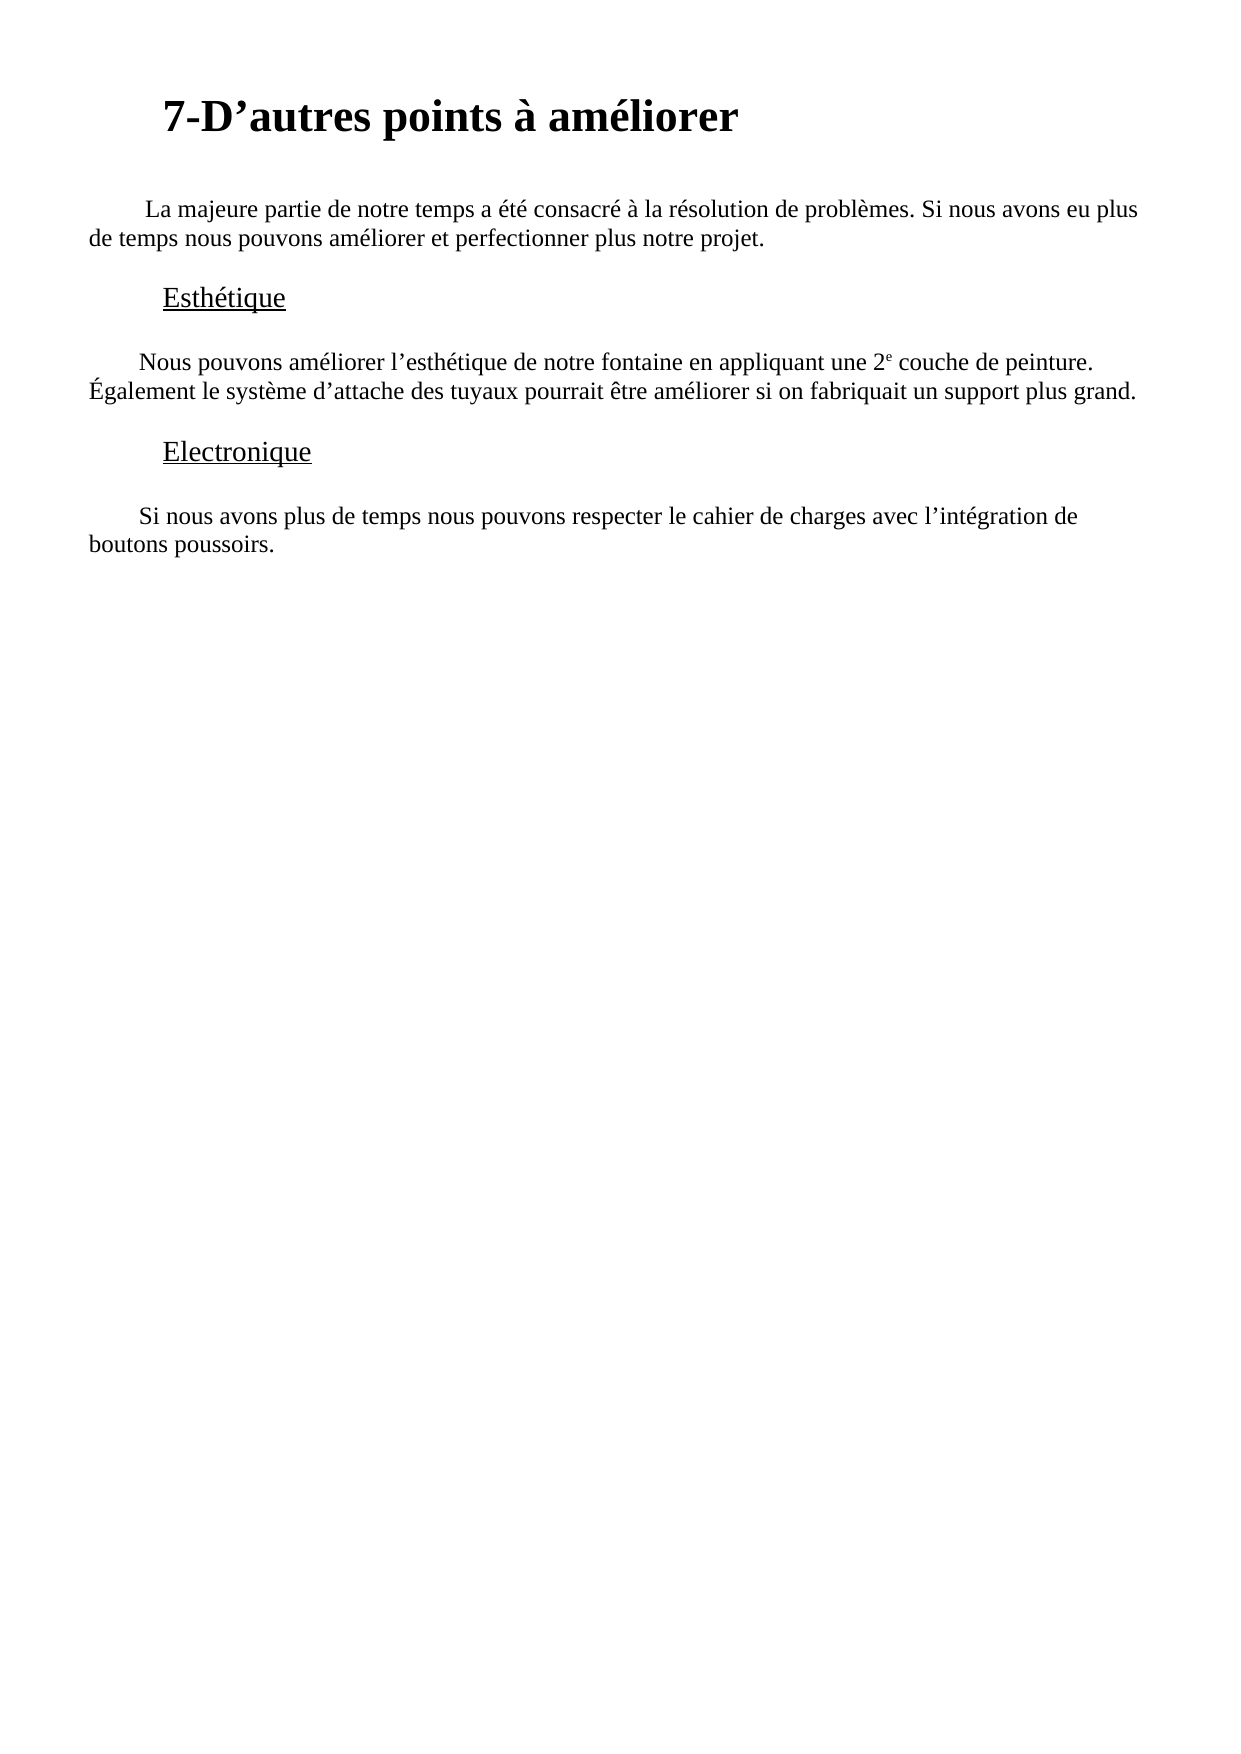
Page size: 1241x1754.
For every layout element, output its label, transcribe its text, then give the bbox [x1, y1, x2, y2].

text Nous pouvons améliorer l’esthétique de notre fontaine en appliquant une 2e couche de peinture. Également le système d’attache des tuyaux pourrait être améliorer si on fabriquait un support plus grand. [89, 347, 1152, 405]
text La majeure partie de notre temps a été consacré à la résolution de problèmes. Si nous avons eu plus de temps nous pouvons améliorer et perfectionner plus notre projet. [89, 194, 1152, 252]
text 7-D’autres points à améliorer [162, 89, 1152, 141]
text Si nous avons plus de temps nous pouvons respecter le cahier de charges avec l’intégration de boutons poussoirs. [89, 501, 1152, 558]
text Esthétique [162, 280, 1152, 314]
text Electronique [162, 434, 1152, 467]
